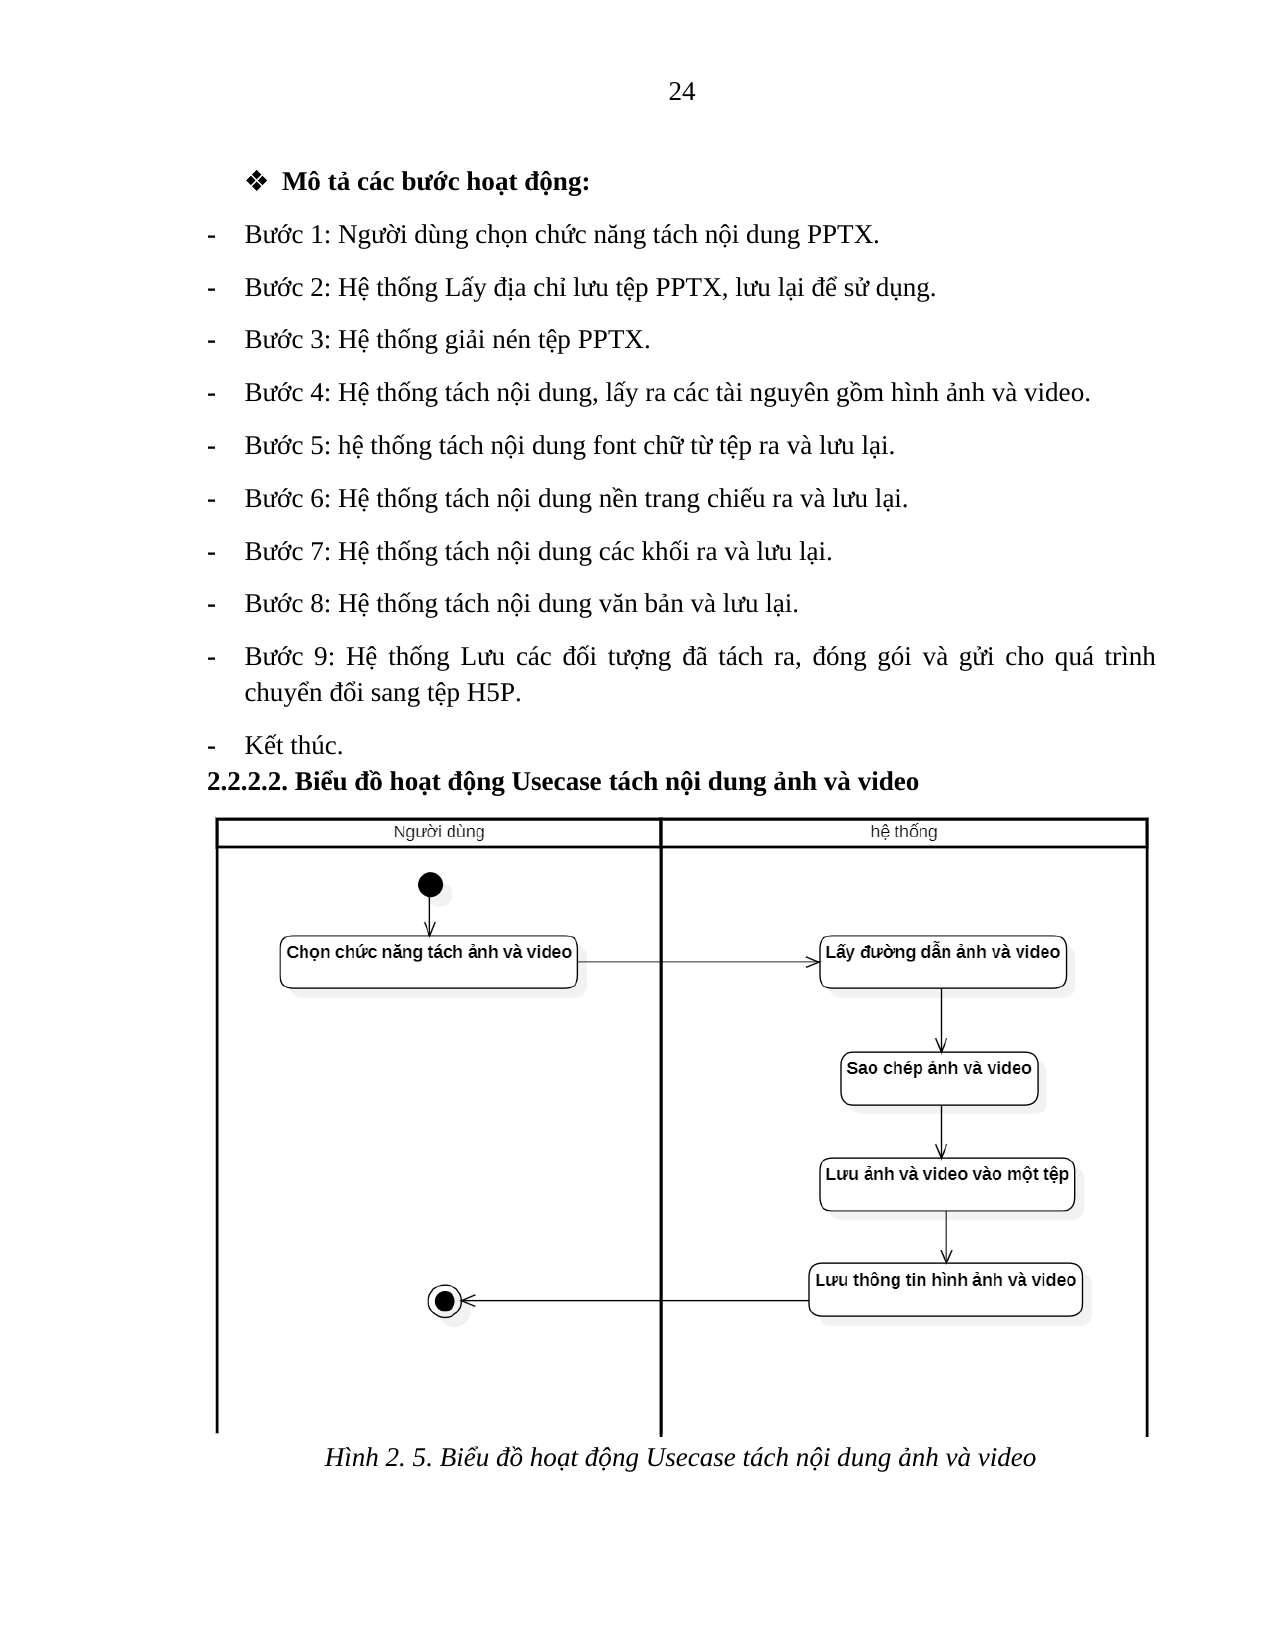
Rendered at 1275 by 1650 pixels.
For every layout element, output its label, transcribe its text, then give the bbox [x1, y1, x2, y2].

list Mô tả các bước hoạt động: [244, 165, 1157, 196]
list Bước 6: Hệ thống tách nội dung nền trang chiếu ra và lưu lại. [207, 482, 1157, 513]
subtitle 2.2.2.2. Biểu đồ hoạt động Usecase tách nội dung ảnh và video [207, 764, 1157, 796]
picture [206, 812, 1167, 1437]
list Bước 2: Hệ thống Lấy địa chỉ lưu tệp PPTX, lưu lại để sử dụng. [207, 271, 1157, 302]
list Bước 4: Hệ thống tách nội dung, lấy ra các tài nguyên gồm hình ảnh và video. [207, 376, 1157, 407]
list Bước 9: Hệ thống Lưu các đối tượng đã tách ra, đóng gói và gửi cho quá trình chuyển đổi sang tệp H5P. [207, 640, 1157, 707]
list Kết thúc. [207, 729, 1157, 760]
list Bước 7: Hệ thống tách nội dung các khối ra và lưu lại. [207, 535, 1157, 566]
list Bước 3: Hệ thống giải nén tệp PPTX. [207, 323, 1157, 354]
list Bước 5: hệ thống tách nội dung font chữ từ tệp ra và lưu lại. [207, 429, 1157, 460]
list Bước 1: Người dùng chọn chức năng tách nội dung PPTX. [207, 218, 1157, 249]
text Hình 2. 5. Biểu đồ hoạt động Usecase tách nội dung ảnh và video [207, 1441, 1157, 1472]
list Bước 8: Hệ thống tách nội dung văn bản và lưu lại. [207, 587, 1157, 619]
